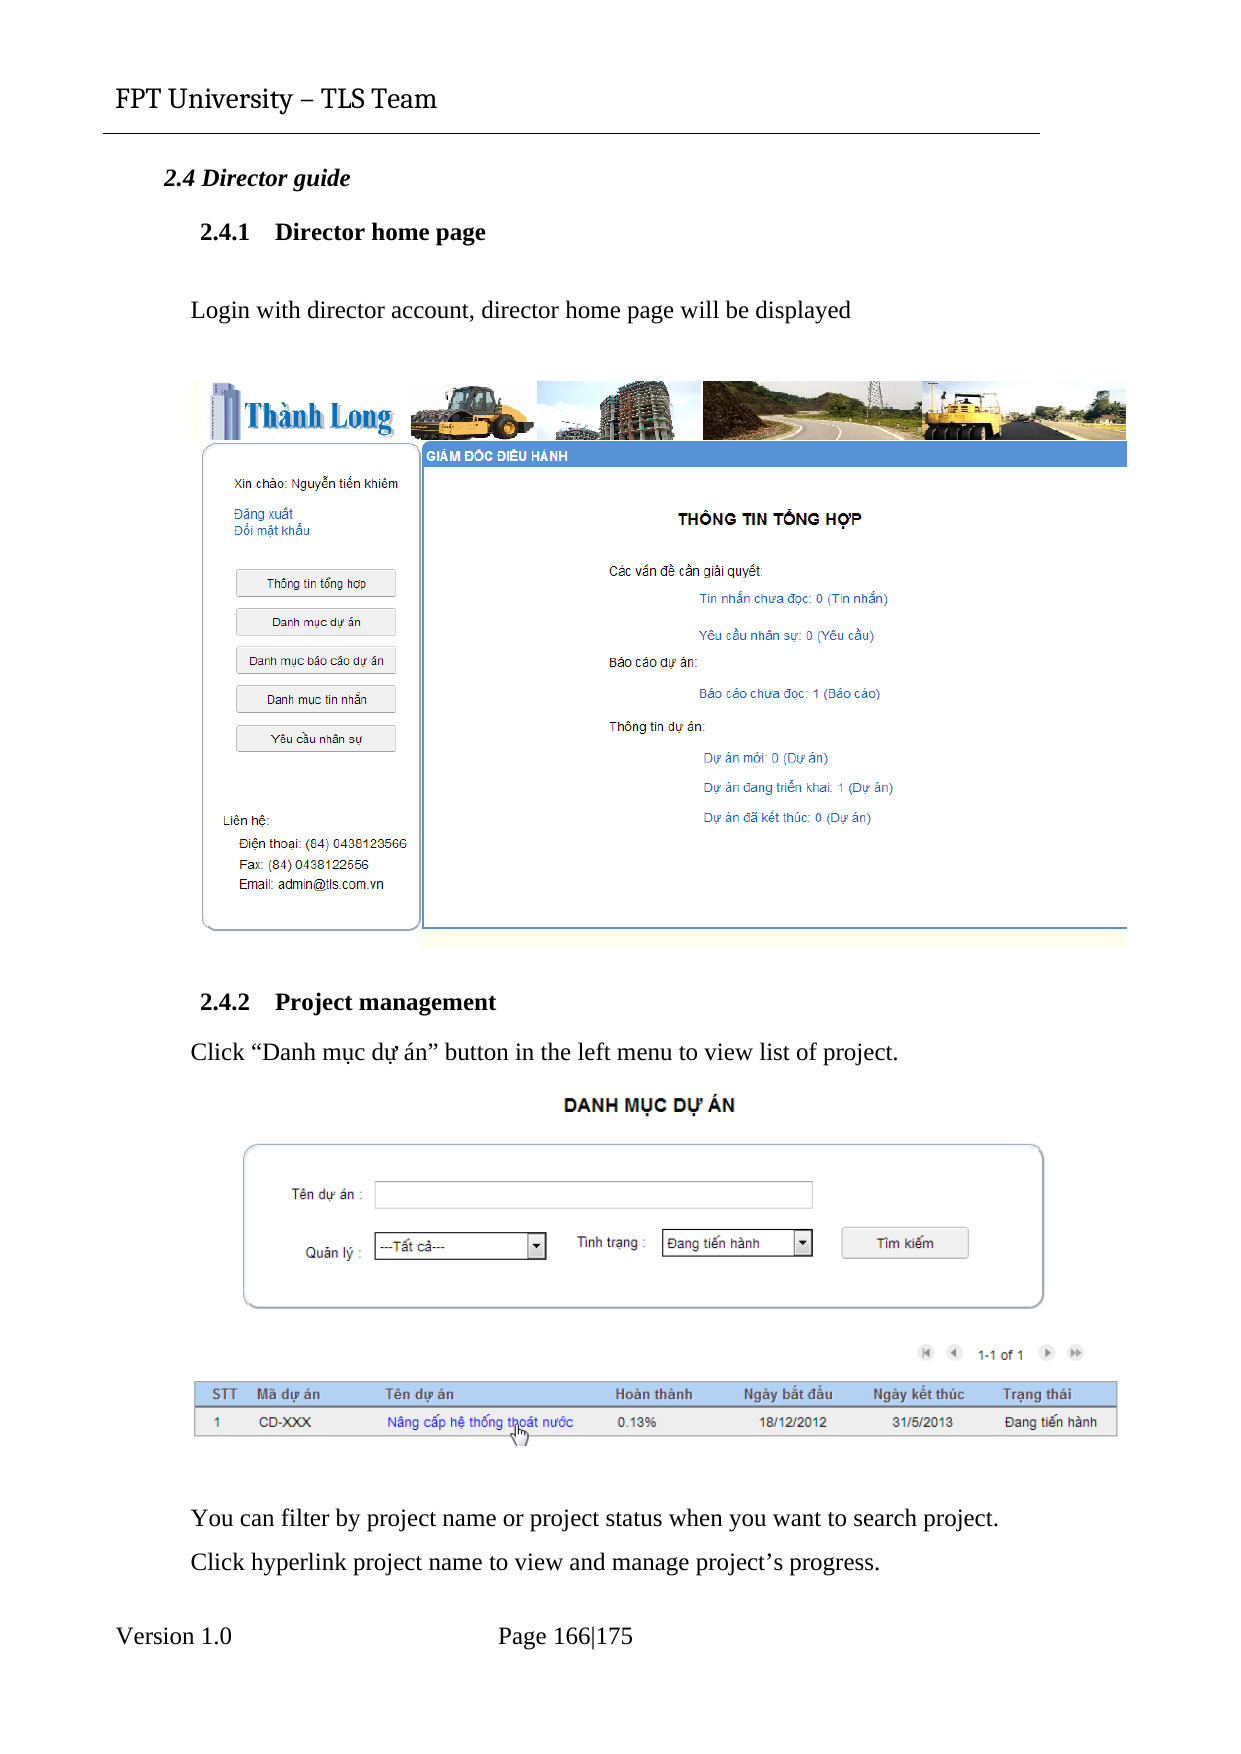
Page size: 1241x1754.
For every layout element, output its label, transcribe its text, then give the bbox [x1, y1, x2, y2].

picture [190, 1079, 1127, 1446]
subtitle Director guide [164, 163, 1053, 192]
text You can filter by project name or project status when you want to search project. [190, 1503, 1053, 1532]
text Click hyperlink project name to view and manage project’s progress. [190, 1547, 1053, 1575]
picture [190, 381, 1127, 948]
text Click “Danh mục dự án” button in the left menu to view list of project. [190, 1037, 1053, 1065]
text Login with director account, director home page will be displayed [190, 295, 1053, 323]
subtitle Director home page [200, 217, 1053, 245]
subtitle Project management [200, 987, 1053, 1016]
